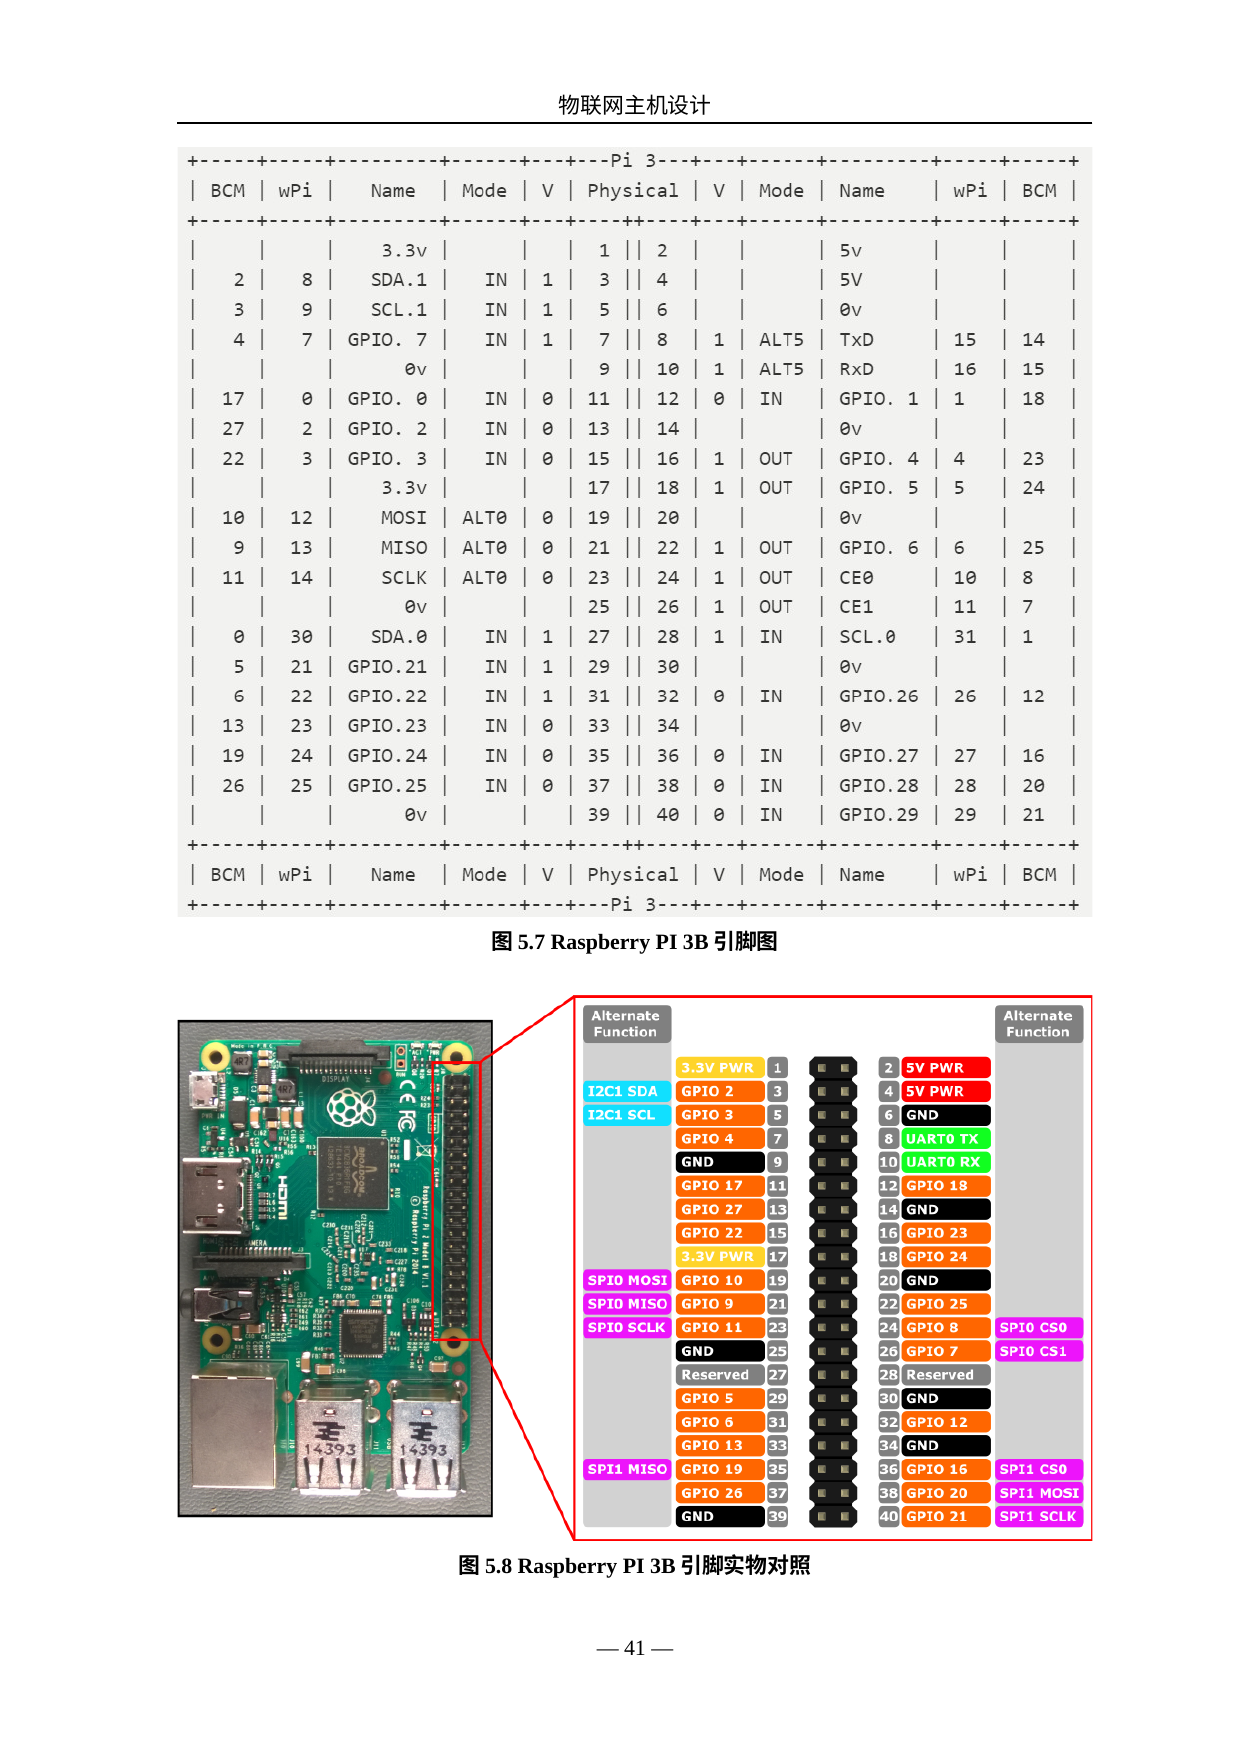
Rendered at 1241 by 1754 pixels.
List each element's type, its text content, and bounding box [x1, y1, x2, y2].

text 图5.8 Raspberry PI 3B引脚实物对照 [177, 1548, 1092, 1580]
picture [177, 995, 1093, 1541]
text 图5.7 Raspberry PI 3B引脚图 [177, 917, 1092, 956]
picture [177, 147, 1093, 917]
